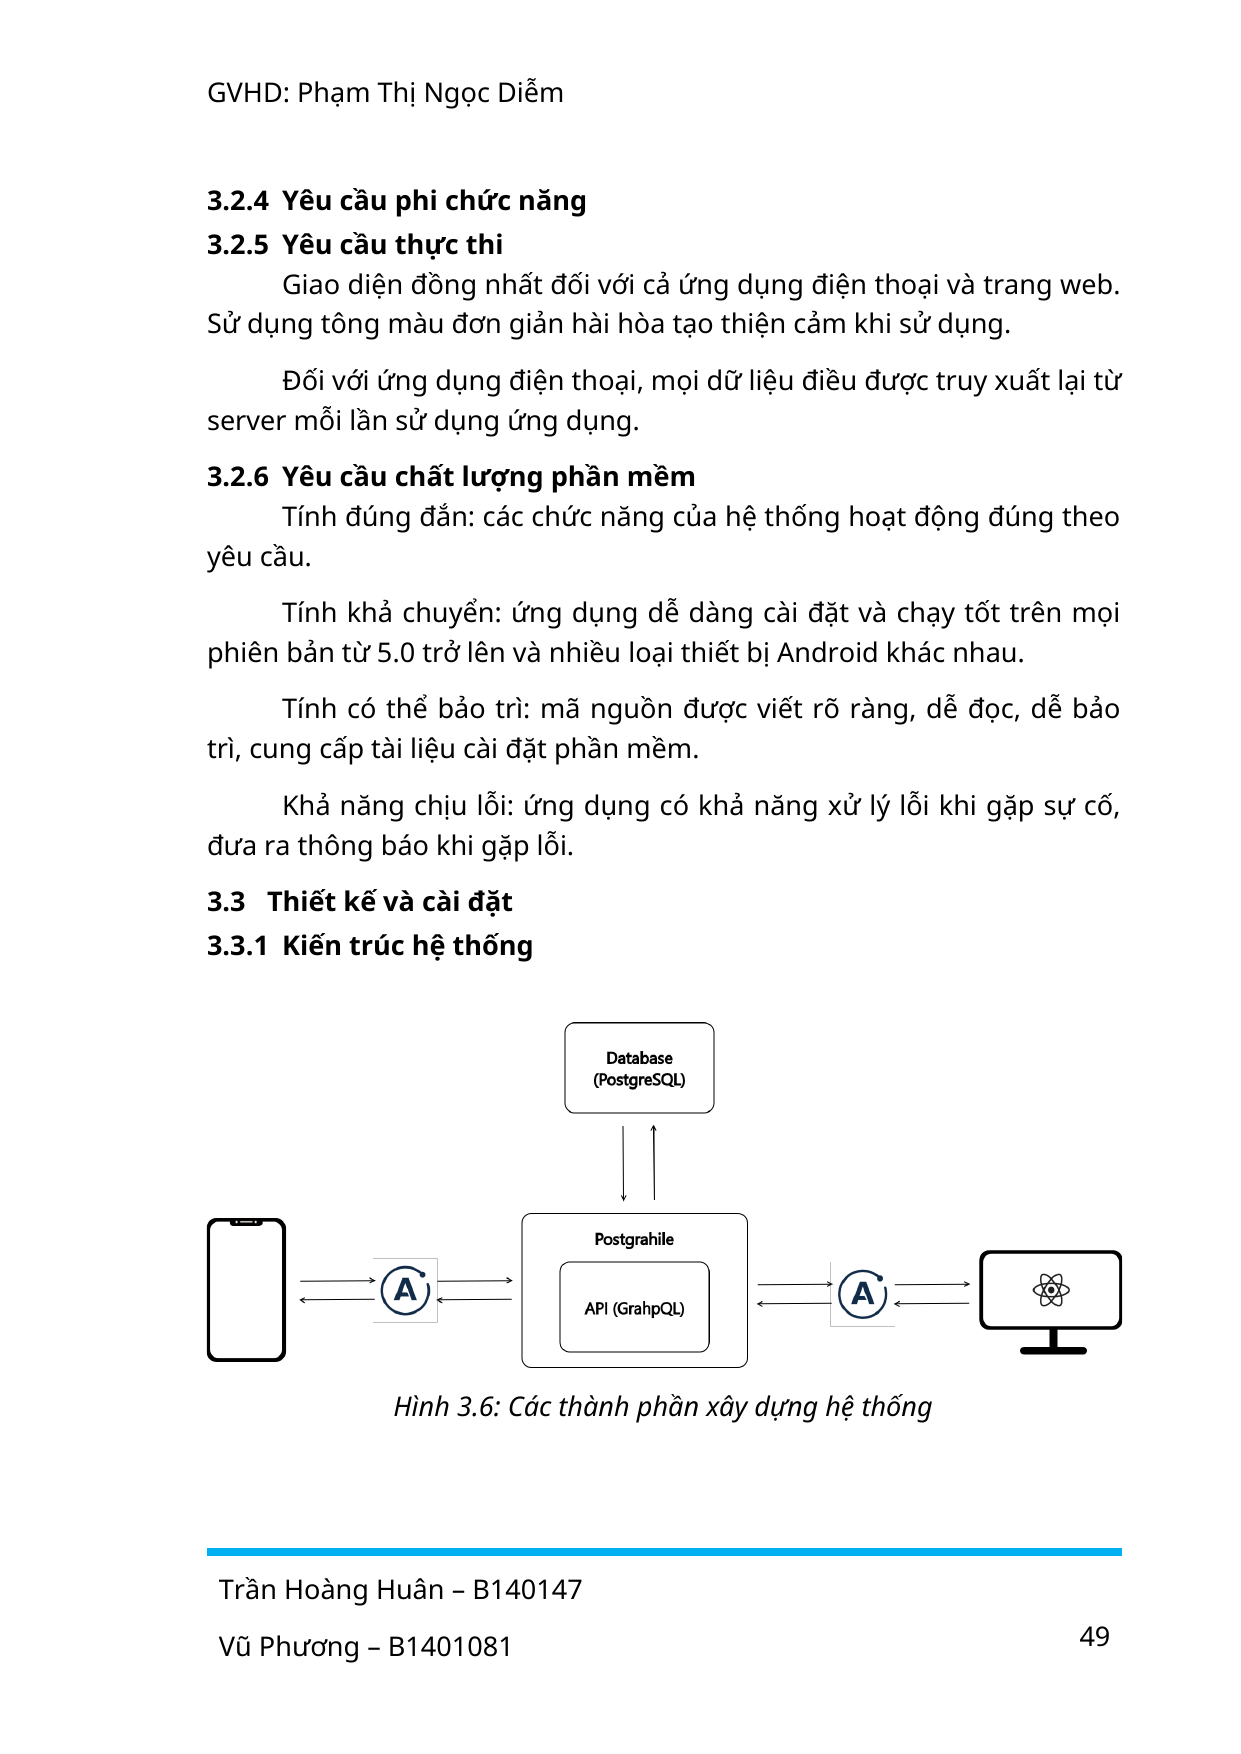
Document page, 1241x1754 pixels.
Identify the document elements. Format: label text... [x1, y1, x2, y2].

subtitle Yêu cầu thực thi [207, 225, 1122, 262]
subtitle Kiến trúc hệ thống [207, 926, 1122, 963]
subtitle Yêu cầu phi chức năng [207, 181, 1122, 218]
text Đối với ứng dụng điện thoại, mọi dữ liệu điều được truy xuất lại từ server mỗi lần sử dụng ứng dụng. [207, 361, 1122, 438]
text Hình 3: [207, 1387, 1122, 1424]
text Tính khả chuyển: ứng dụng dễ dàng cài đặt và chạy tốt trên mọi phiên bản từ 5.0 trở lên và nhiều loại thiết bị Android khác nhau. [207, 594, 1122, 670]
text Khả năng chịu lỗi: ứng dụng có khả năng xử lý lỗi khi gặp sự cố, đưa ra thông báo khi gặp lỗi. [207, 786, 1122, 863]
text Giao diện đồng nhất đối với cả ứng dụng điện thoại và trang web. Sử dụng tông màu đơn giản hài hòa tạo thiện cảm khi sử dụng. [207, 265, 1122, 342]
text Tính đúng đắn: các chức năng của hệ thống hoạt động đúng theo yêu cầu. [207, 497, 1122, 574]
subtitle Yêu cầu chất lượng phần mềm [207, 458, 1122, 494]
text Tính có thể bảo trì: mã nguồn được viết rõ ràng, dễ đọc, dễ bảo trì, cung cấp tài liệu cài đặt phần mềm. [207, 690, 1122, 767]
picture [206, 1022, 1123, 1368]
subtitle Thiết kế và cài đặt [207, 882, 1122, 919]
